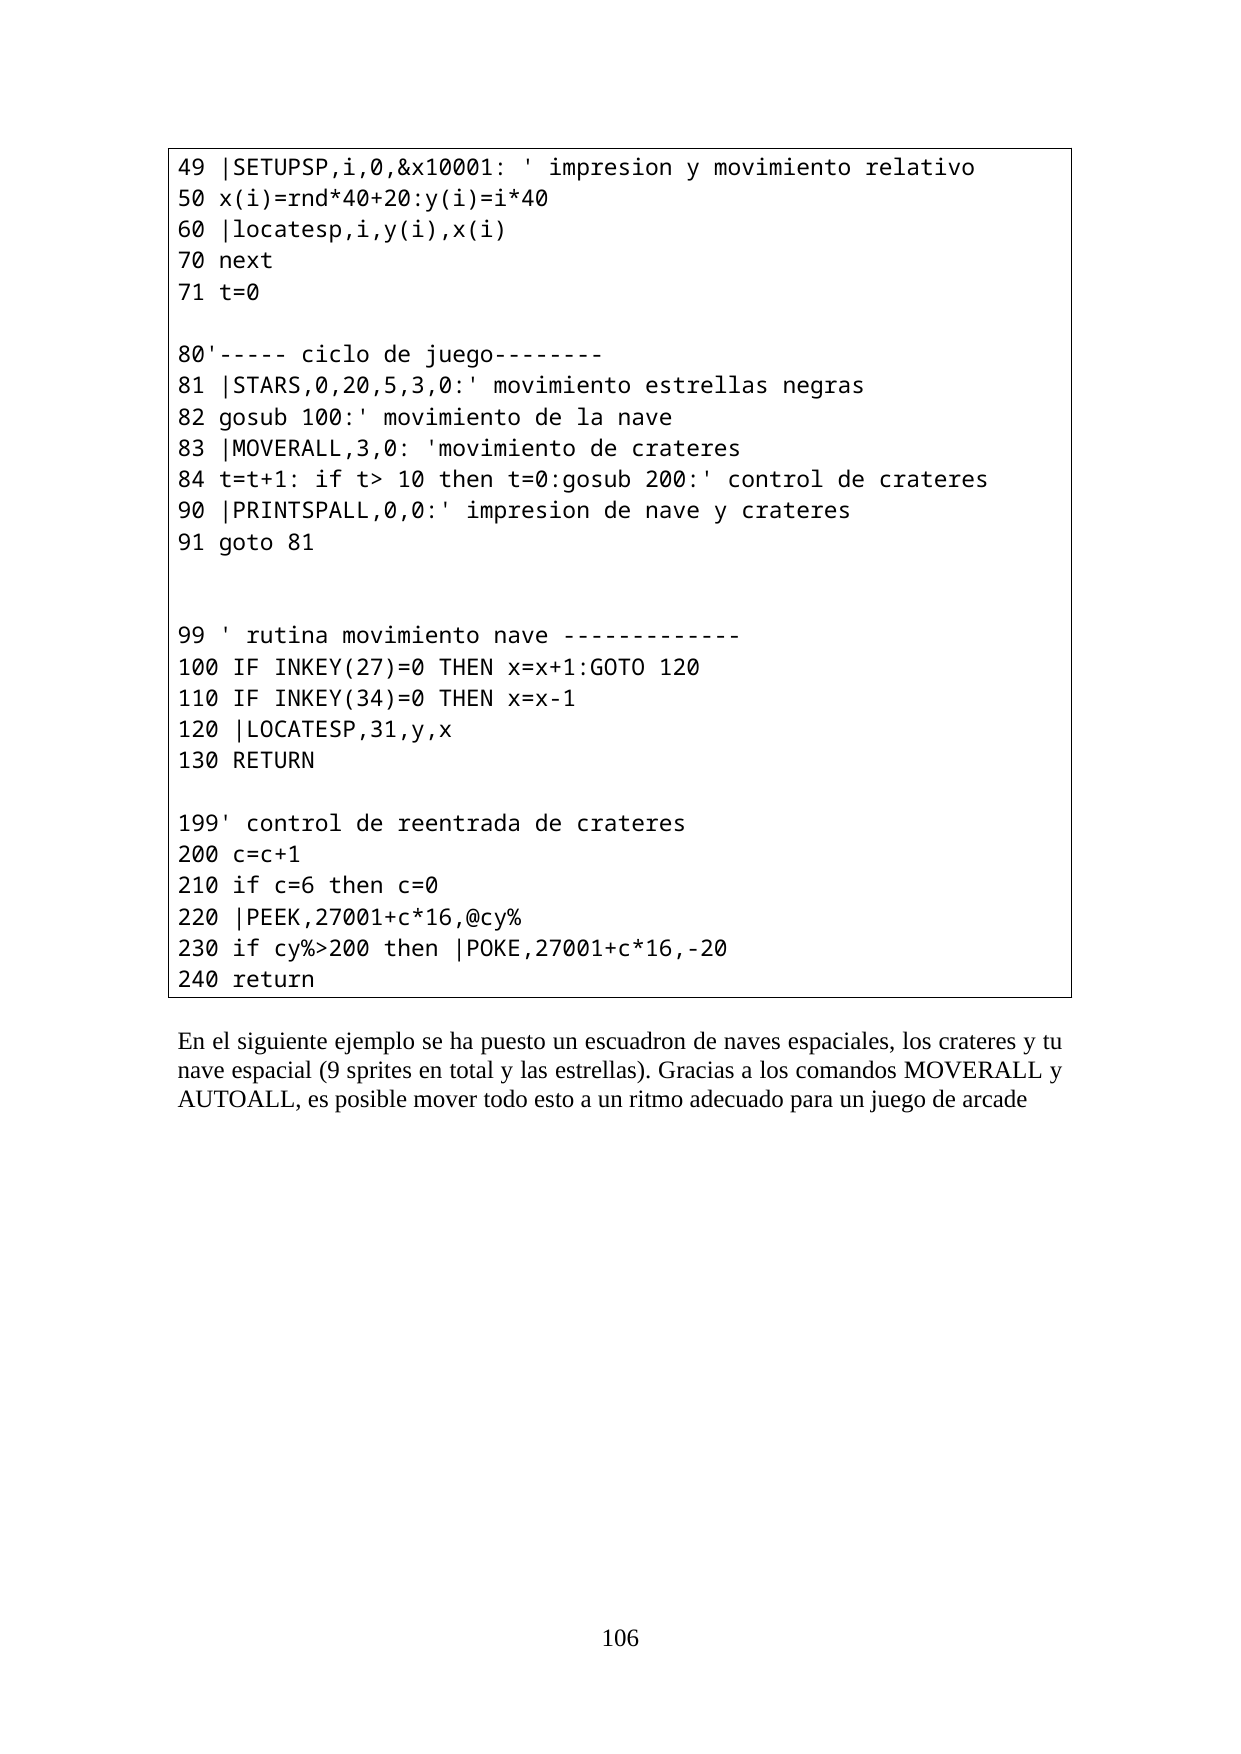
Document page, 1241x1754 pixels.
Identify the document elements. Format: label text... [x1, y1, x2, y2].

text 210 if c=6 then c=0 [177, 869, 1063, 901]
text 70 next [177, 244, 1063, 276]
text 199' control de reentrada de crateres [177, 807, 1063, 838]
text 99 ' rutina movimiento nave ------------- [177, 619, 1063, 651]
text 120 |LOCATESP,31,y,x [177, 713, 1063, 744]
text 83 |MOVERALL,3,0: 'movimiento de crateres [177, 432, 1063, 463]
text 200 c=c+1 [177, 838, 1063, 869]
text 130 RETURN [177, 744, 1063, 776]
text 71 t=0 [177, 276, 1063, 307]
text 220 |PEEK,27001+c*16,@cy% [177, 901, 1063, 932]
text 90 |PRINTSPALL,0,0:' impresion de nave y crateres [177, 494, 1063, 526]
text 82 gosub 100:' movimiento de la nave [177, 401, 1063, 432]
text 91 goto 81 [177, 526, 1063, 557]
text 240 return [169, 960, 1071, 997]
text 81 |STARS,0,20,5,3,0:' movimiento estrellas negras [177, 369, 1063, 401]
text 49 |SETUPSP,i,0,&x10001: ' impresion y movimiento relativo [169, 149, 1071, 182]
text 100 IF INKEY(27)=0 THEN x=x+1:GOTO 120 [177, 651, 1063, 682]
text 50 x(i)=rnd*40+20:y(i)=i*40 [177, 182, 1063, 213]
text 80'----- ciclo de juego-------- [177, 338, 1063, 369]
text 230 if cy%>200 then |POKE,27001+c*16,-20 [177, 932, 1063, 960]
text 84 t=t+1: if t> 10 then t=0:gosub 200:' control de crateres [177, 463, 1063, 494]
text En el siguiente ejemplo se ha puesto un escuadron de naves espaciales, los crateres y tu nave espacial (9 sprites en total y las estrellas). Gracias a los comandos MOVERALL y AUTOALL, es posible mover todo esto a un ritmo adecuado para un juego de arcade [177, 1026, 1063, 1113]
text 60 |locatesp,i,y(i),x(i) [177, 213, 1063, 244]
text 110 IF INKEY(34)=0 THEN x=x-1 [177, 682, 1063, 713]
